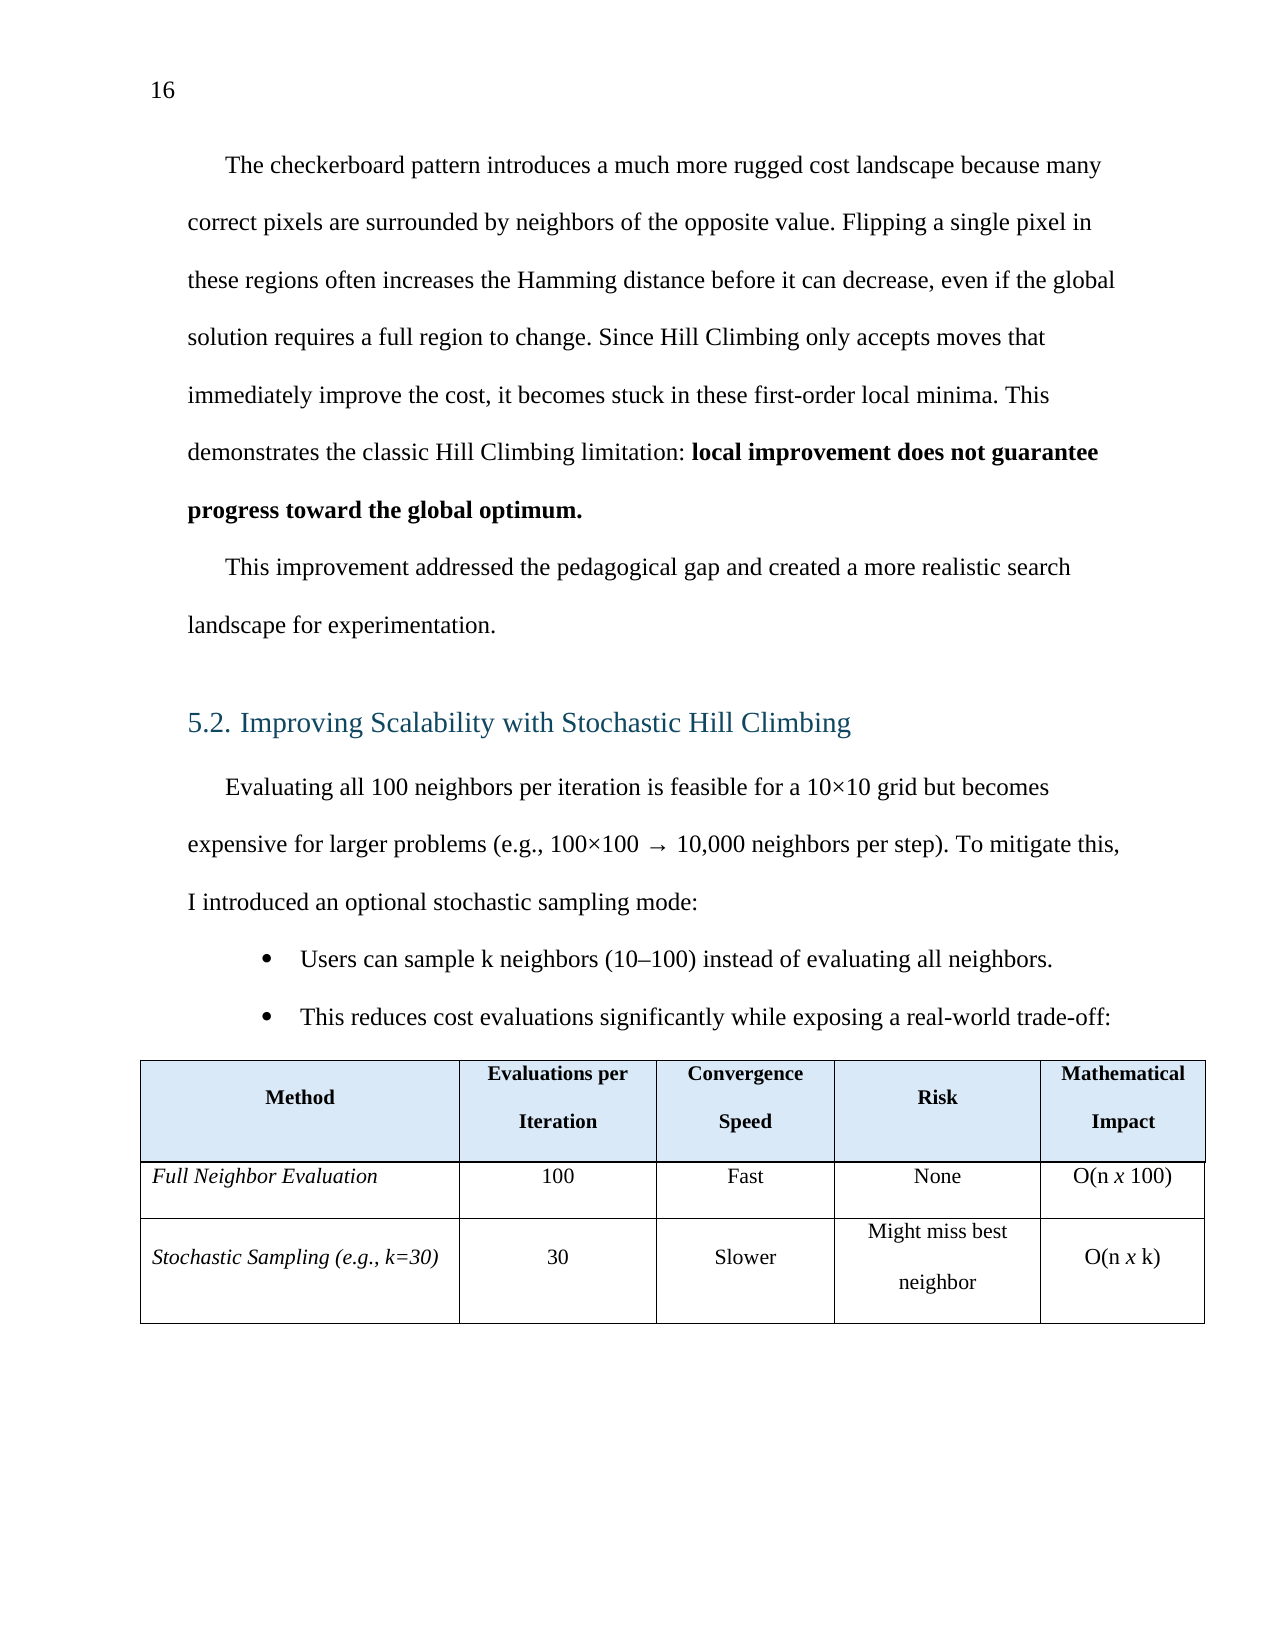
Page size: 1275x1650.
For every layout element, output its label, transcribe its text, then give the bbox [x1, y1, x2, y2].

table_cell Full Neighbor Evaluation [141, 1163, 459, 1217]
table_header Convergence Speed [657, 1061, 834, 1161]
table_header Mathematical Impact [1041, 1061, 1205, 1161]
subtitle Improving Scalability with Stochastic Hill Climbing [187, 705, 1125, 738]
list Users can sample k neighbors (10–100) instead of evaluating all neighbors. [262, 944, 1125, 973]
list The checkerboard pattern introduces a much more rugged cost landscape because many correct pixels are surrounded by neighbors of the opposite value. Flipping a single pixel in these regions often increases the Hamming distance before it can decrease, even if the global solution requires a full region to change. Since Hill Climbing only accepts moves that immediately improve the cost, it becomes stuck in these first-order local minima. This demonstrates the classic Hill Climbing limitation: local improvement does not guarantee progress toward the global optimum. [187, 150, 1125, 524]
table_cell Slower [657, 1219, 834, 1323]
table_cell Might miss best neighbor [835, 1219, 1040, 1323]
list This improvement addressed the pedagogical gap and created a more realistic search landscape for experimentation. [187, 552, 1125, 639]
table_cell 30 [460, 1219, 656, 1323]
table_cell Fast [657, 1163, 834, 1217]
table_cell 100 [460, 1163, 656, 1217]
table_header Risk [835, 1061, 1040, 1161]
table_cell None [835, 1163, 1040, 1217]
table_cell O(n x k) [1041, 1219, 1204, 1323]
table_cell Stochastic Sampling (e.g., k=30) [141, 1219, 459, 1323]
list Evaluating all 100 neighbors per iteration is feasible for a 10×10 grid but becomes expensive for larger problems (e.g., 100×100 → 10,000 neighbors per step). To mitigate this, I introduced an optional stochastic sampling mode: [187, 772, 1125, 916]
table_header Method [141, 1061, 459, 1161]
table_header Evaluations per Iteration [460, 1061, 656, 1161]
table_cell O(n x 100) [1041, 1163, 1204, 1217]
list This reduces cost evaluations significantly while exposing a real-world trade-off: [262, 1002, 1125, 1031]
